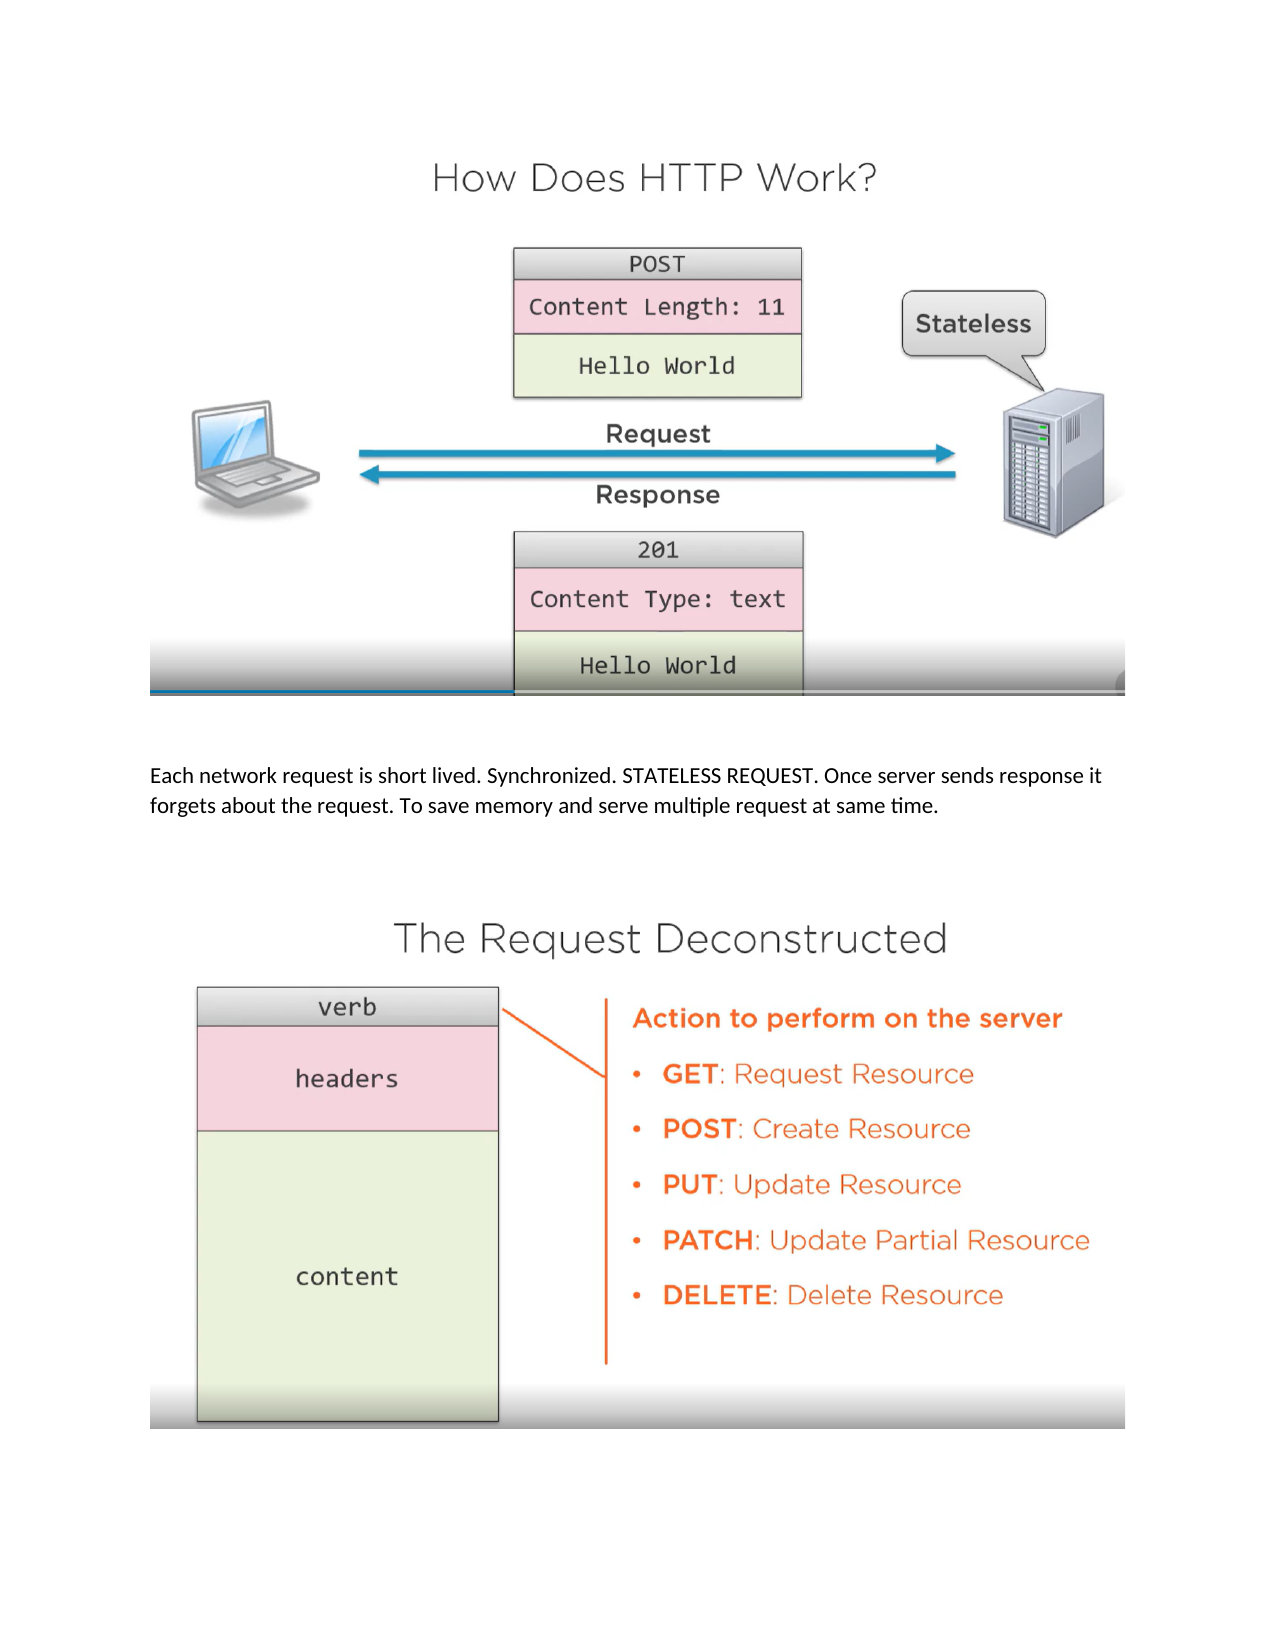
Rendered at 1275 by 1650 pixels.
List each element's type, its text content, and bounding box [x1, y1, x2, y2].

picture [150, 884, 1125, 1429]
picture [150, 150, 1125, 696]
text Each network request is short lived. Synchronized. STATELESS REQUEST. Once server sends response it forgets about the request. To save memory and serve multiple request at same time. [150, 761, 1125, 819]
